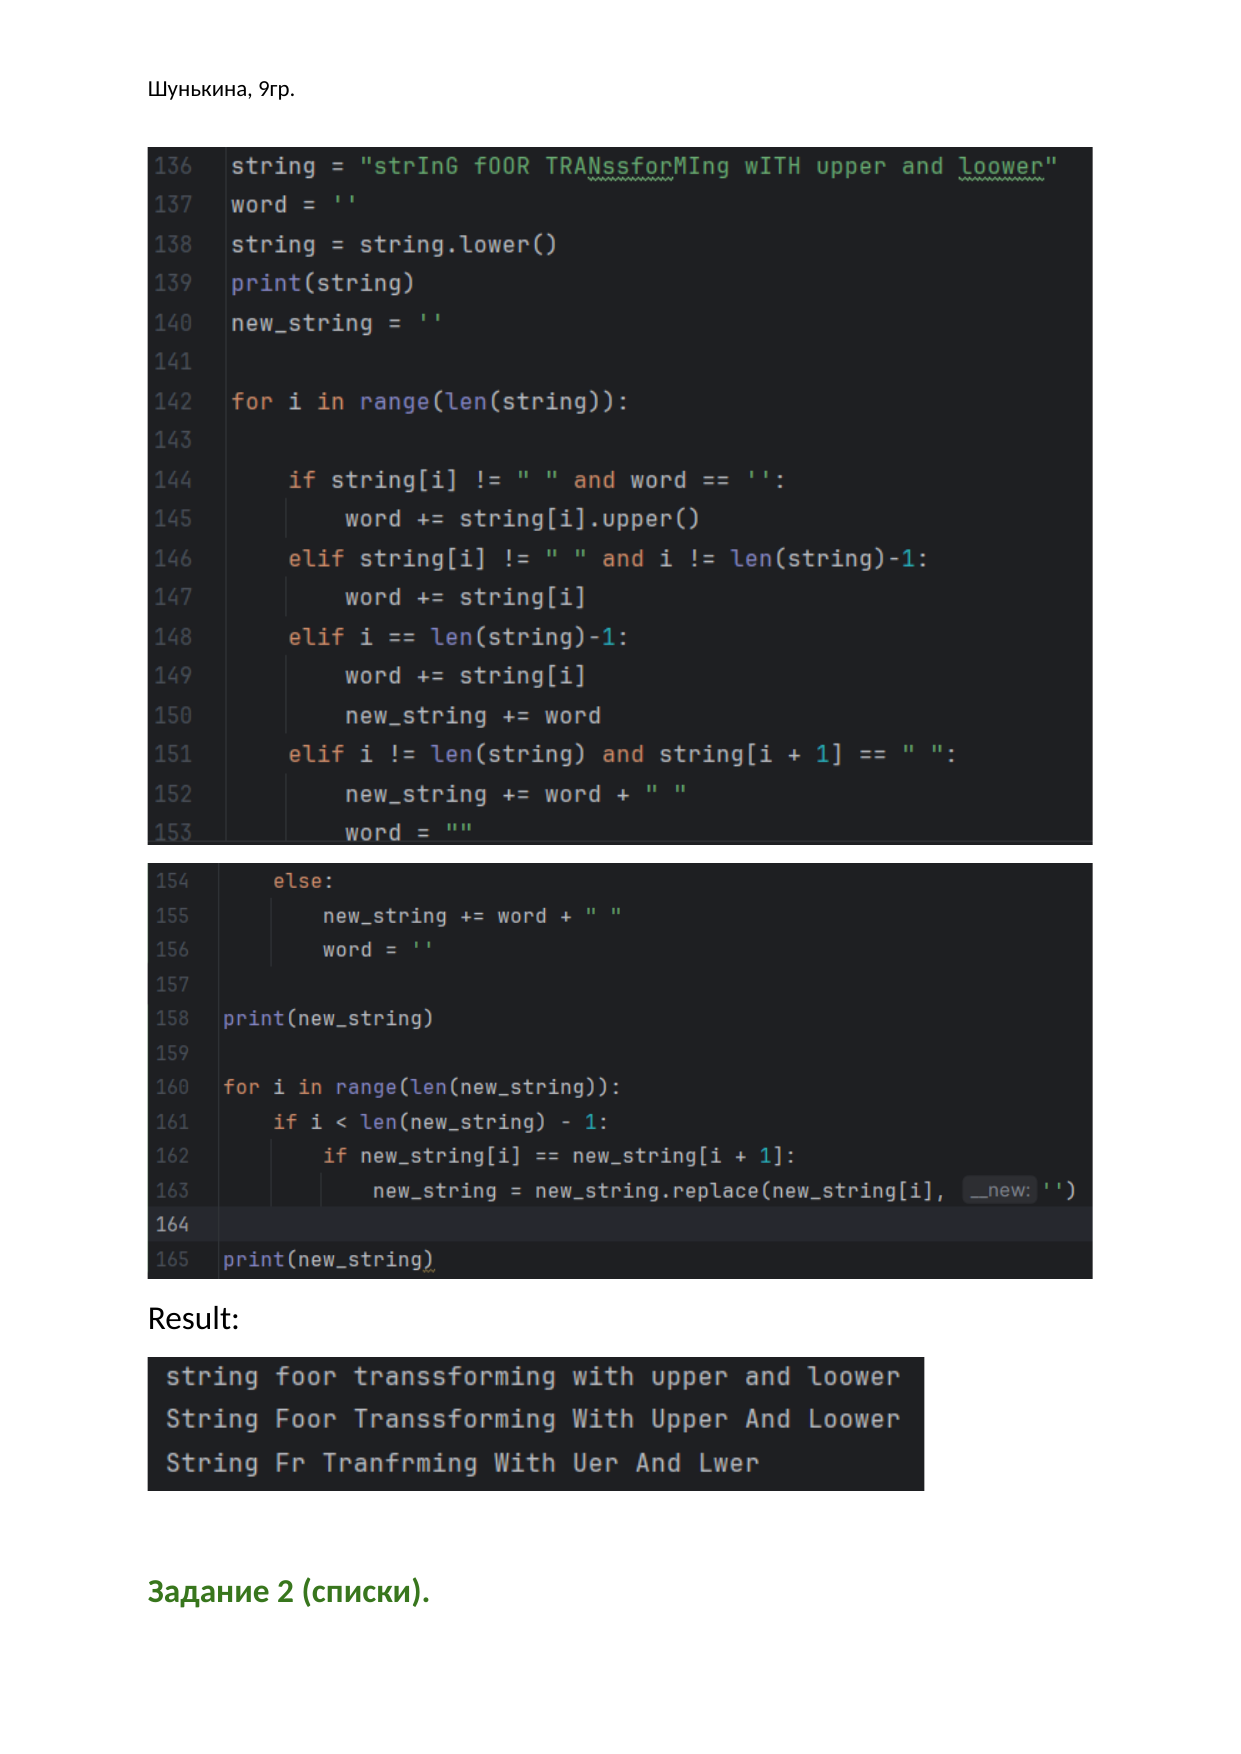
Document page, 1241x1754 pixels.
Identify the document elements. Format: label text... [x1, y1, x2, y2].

text Задание 2 (списки). [148, 1570, 1092, 1611]
picture [147, 863, 1093, 1279]
text Result: [148, 1297, 1092, 1338]
picture [147, 1357, 925, 1491]
picture [147, 147, 1093, 845]
